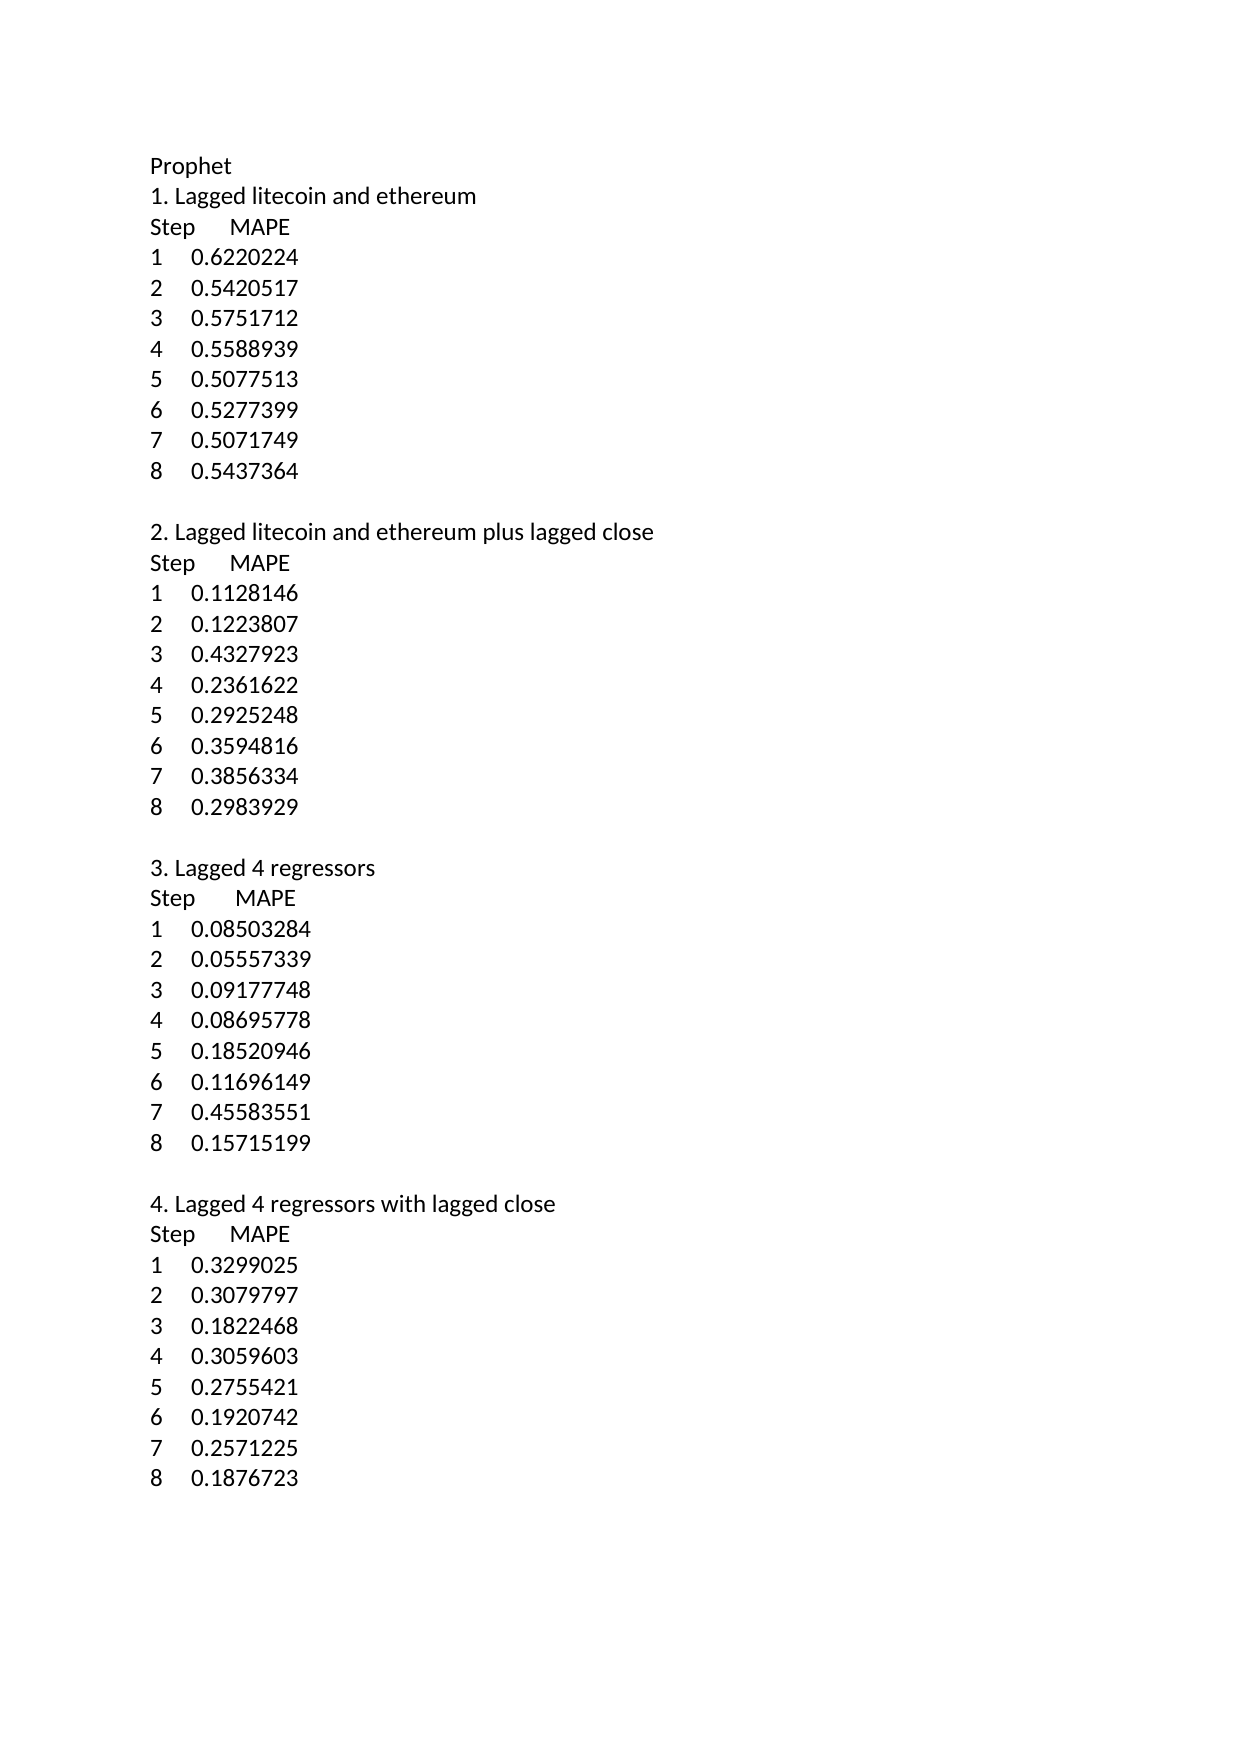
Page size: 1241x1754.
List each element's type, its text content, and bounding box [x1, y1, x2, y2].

text 2. Lagged litecoin and ethereum plus lagged close [150, 516, 1090, 547]
text 3 0.5751712 [150, 303, 1090, 333]
text 4 0.2361622 [150, 669, 1090, 699]
text Prophet [150, 150, 1090, 181]
text 2 0.1223807 [150, 608, 1090, 638]
text 6 0.11696149 [150, 1066, 1090, 1096]
text 3 0.09177748 [150, 974, 1090, 1004]
text 6 0.3594816 [150, 730, 1090, 760]
text 3 0.1822468 [150, 1310, 1090, 1340]
text 7 0.5071749 [150, 425, 1090, 455]
text 1 0.1128146 [150, 577, 1090, 608]
text 3 0.4327923 [150, 638, 1090, 669]
text 4 0.3059603 [150, 1340, 1090, 1371]
text 1 0.6220224 [150, 242, 1090, 272]
text 5 0.5077513 [150, 364, 1090, 394]
text 5 0.2925248 [150, 699, 1090, 730]
text Step MAPE [150, 211, 1090, 242]
text 4. Lagged 4 regressors with lagged close [150, 1188, 1090, 1218]
text 3. Lagged 4 regressors [150, 852, 1090, 882]
text 8 0.15715199 [150, 1127, 1090, 1157]
text Step MAPE [150, 1218, 1090, 1249]
text 7 0.2571225 [150, 1432, 1090, 1462]
text 8 0.1876723 [150, 1462, 1090, 1493]
text 6 0.1920742 [150, 1401, 1090, 1432]
text 8 0.2983929 [150, 791, 1090, 821]
text Step MAPE [150, 882, 1090, 913]
text 6 0.5277399 [150, 394, 1090, 425]
text 4 0.08695778 [150, 1004, 1090, 1035]
text 8 0.5437364 [150, 455, 1090, 486]
text 2 0.5420517 [150, 272, 1090, 303]
text 5 0.18520946 [150, 1035, 1090, 1066]
text 1. Lagged litecoin and ethereum [150, 181, 1090, 211]
text 7 0.45583551 [150, 1096, 1090, 1127]
text 5 0.2755421 [150, 1371, 1090, 1401]
text 1 0.08503284 [150, 913, 1090, 943]
text 7 0.3856334 [150, 760, 1090, 791]
text 4 0.5588939 [150, 333, 1090, 364]
text Step MAPE [150, 547, 1090, 577]
text 1 0.3299025 [150, 1249, 1090, 1279]
text 2 0.05557339 [150, 943, 1090, 974]
text 2 0.3079797 [150, 1279, 1090, 1310]
